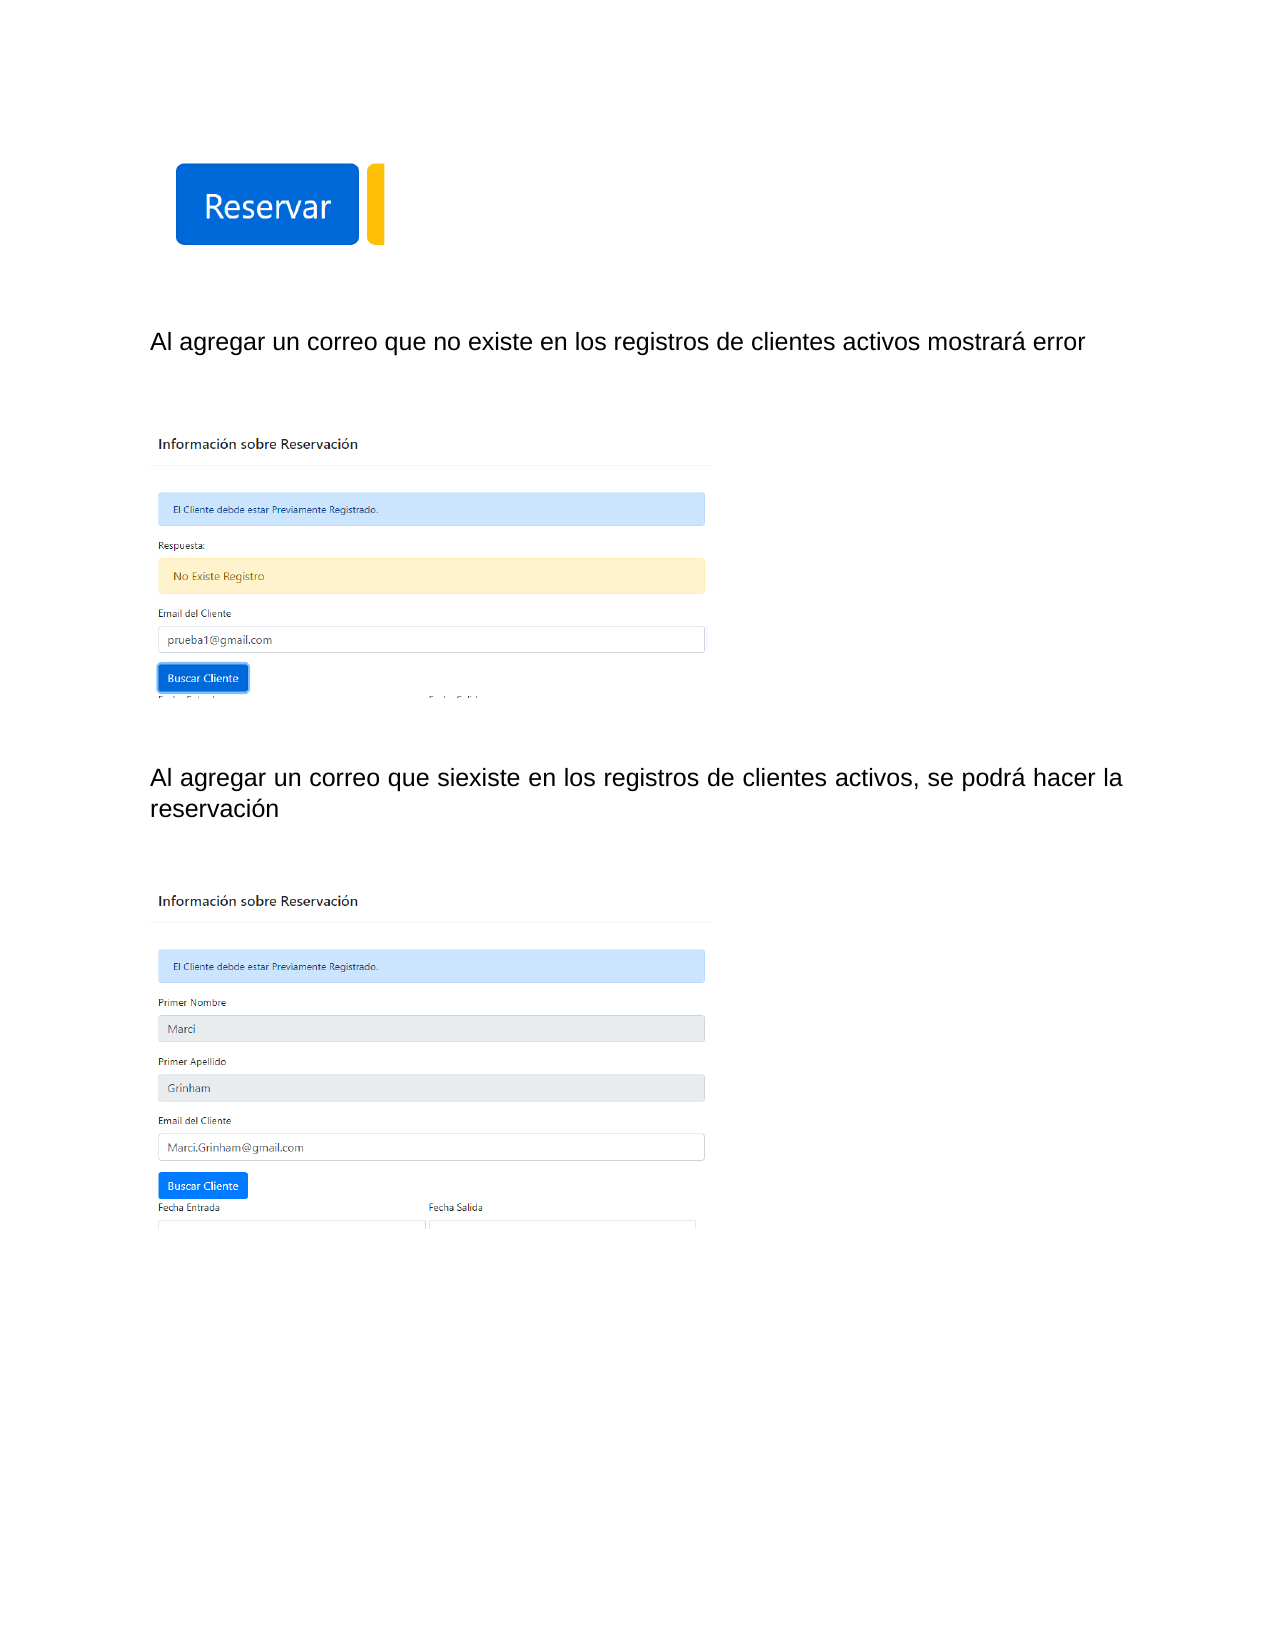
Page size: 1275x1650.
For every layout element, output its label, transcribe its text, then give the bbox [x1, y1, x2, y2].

picture [150, 422, 713, 698]
text Al agregar un correo que no existe en los registros de clientes activos mostrará error [150, 327, 1125, 355]
text Al agregar un correo que siexiste en los registros de clientes activos, se podrá hacer la reservación [150, 763, 1125, 823]
picture [150, 888, 711, 1229]
picture [150, 150, 385, 261]
